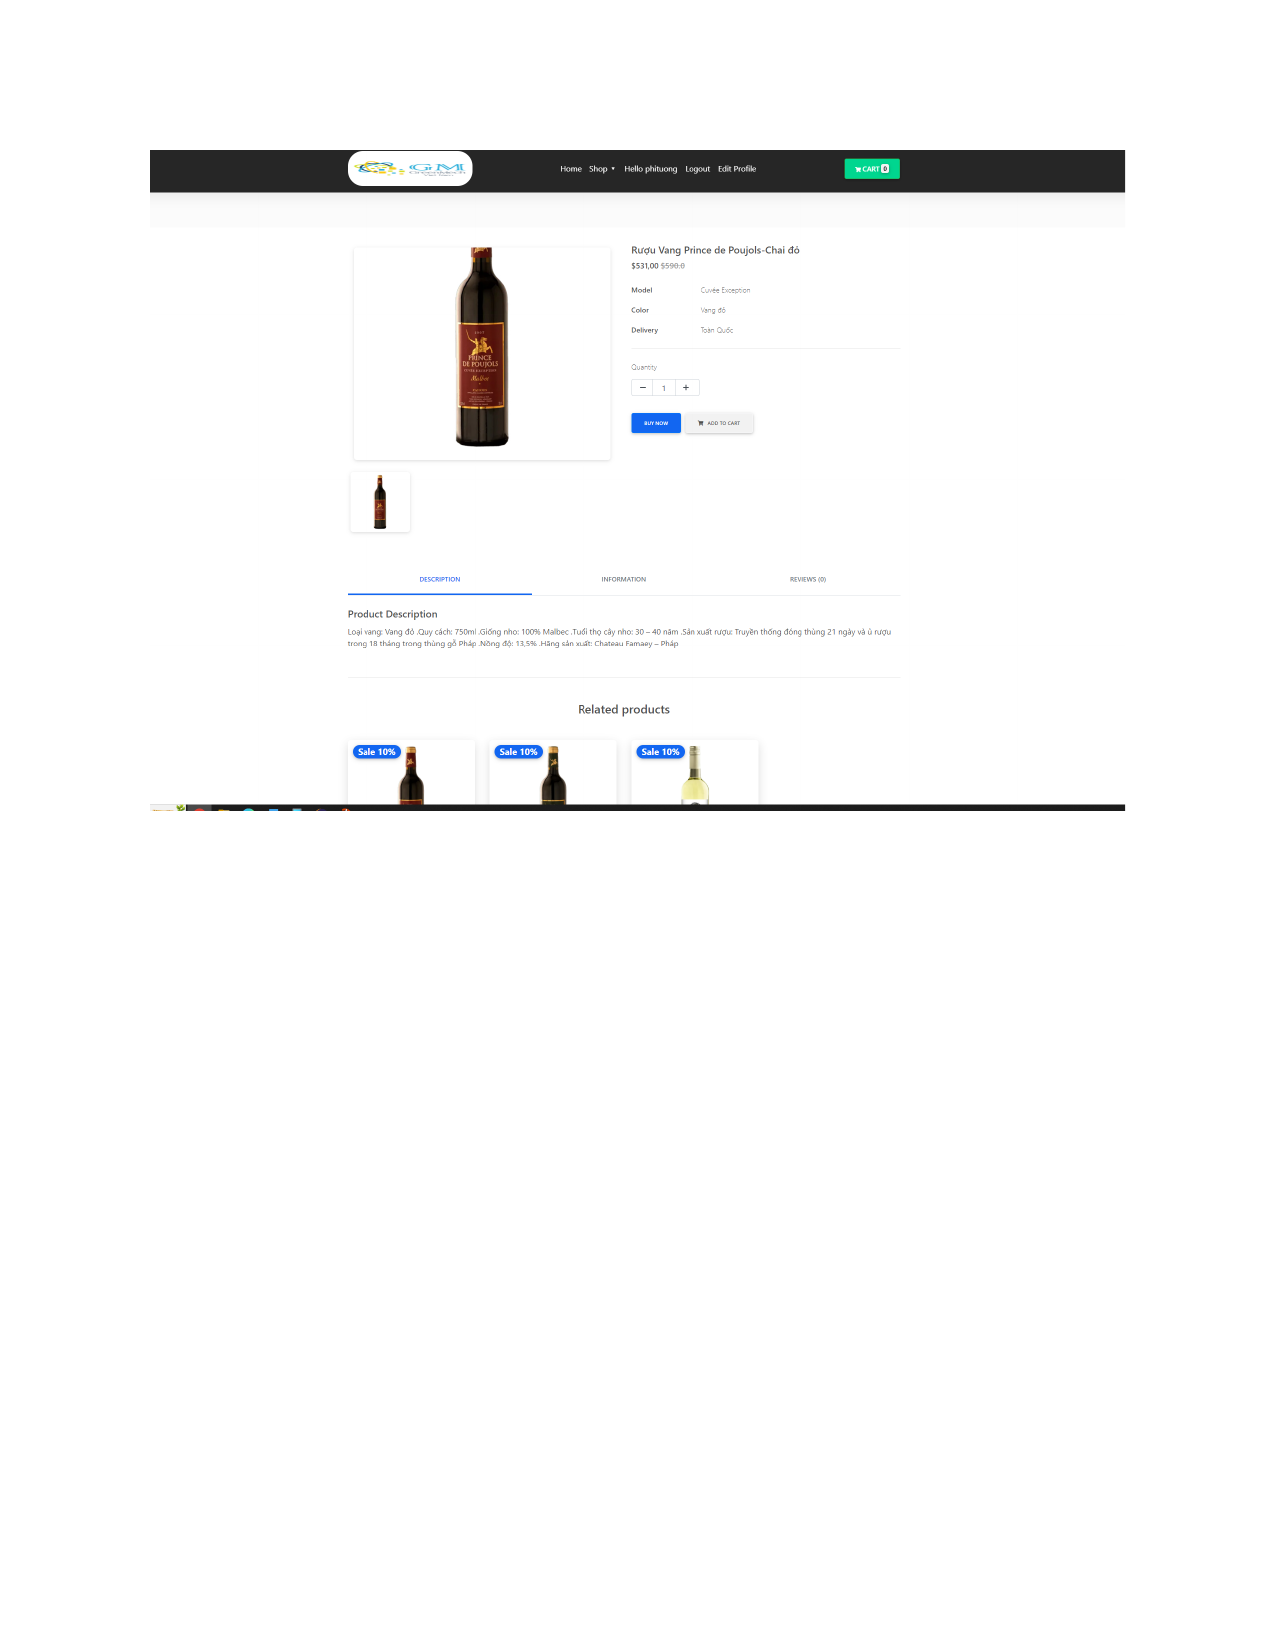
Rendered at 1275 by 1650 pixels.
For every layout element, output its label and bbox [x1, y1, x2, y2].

picture [150, 150, 1125, 811]
